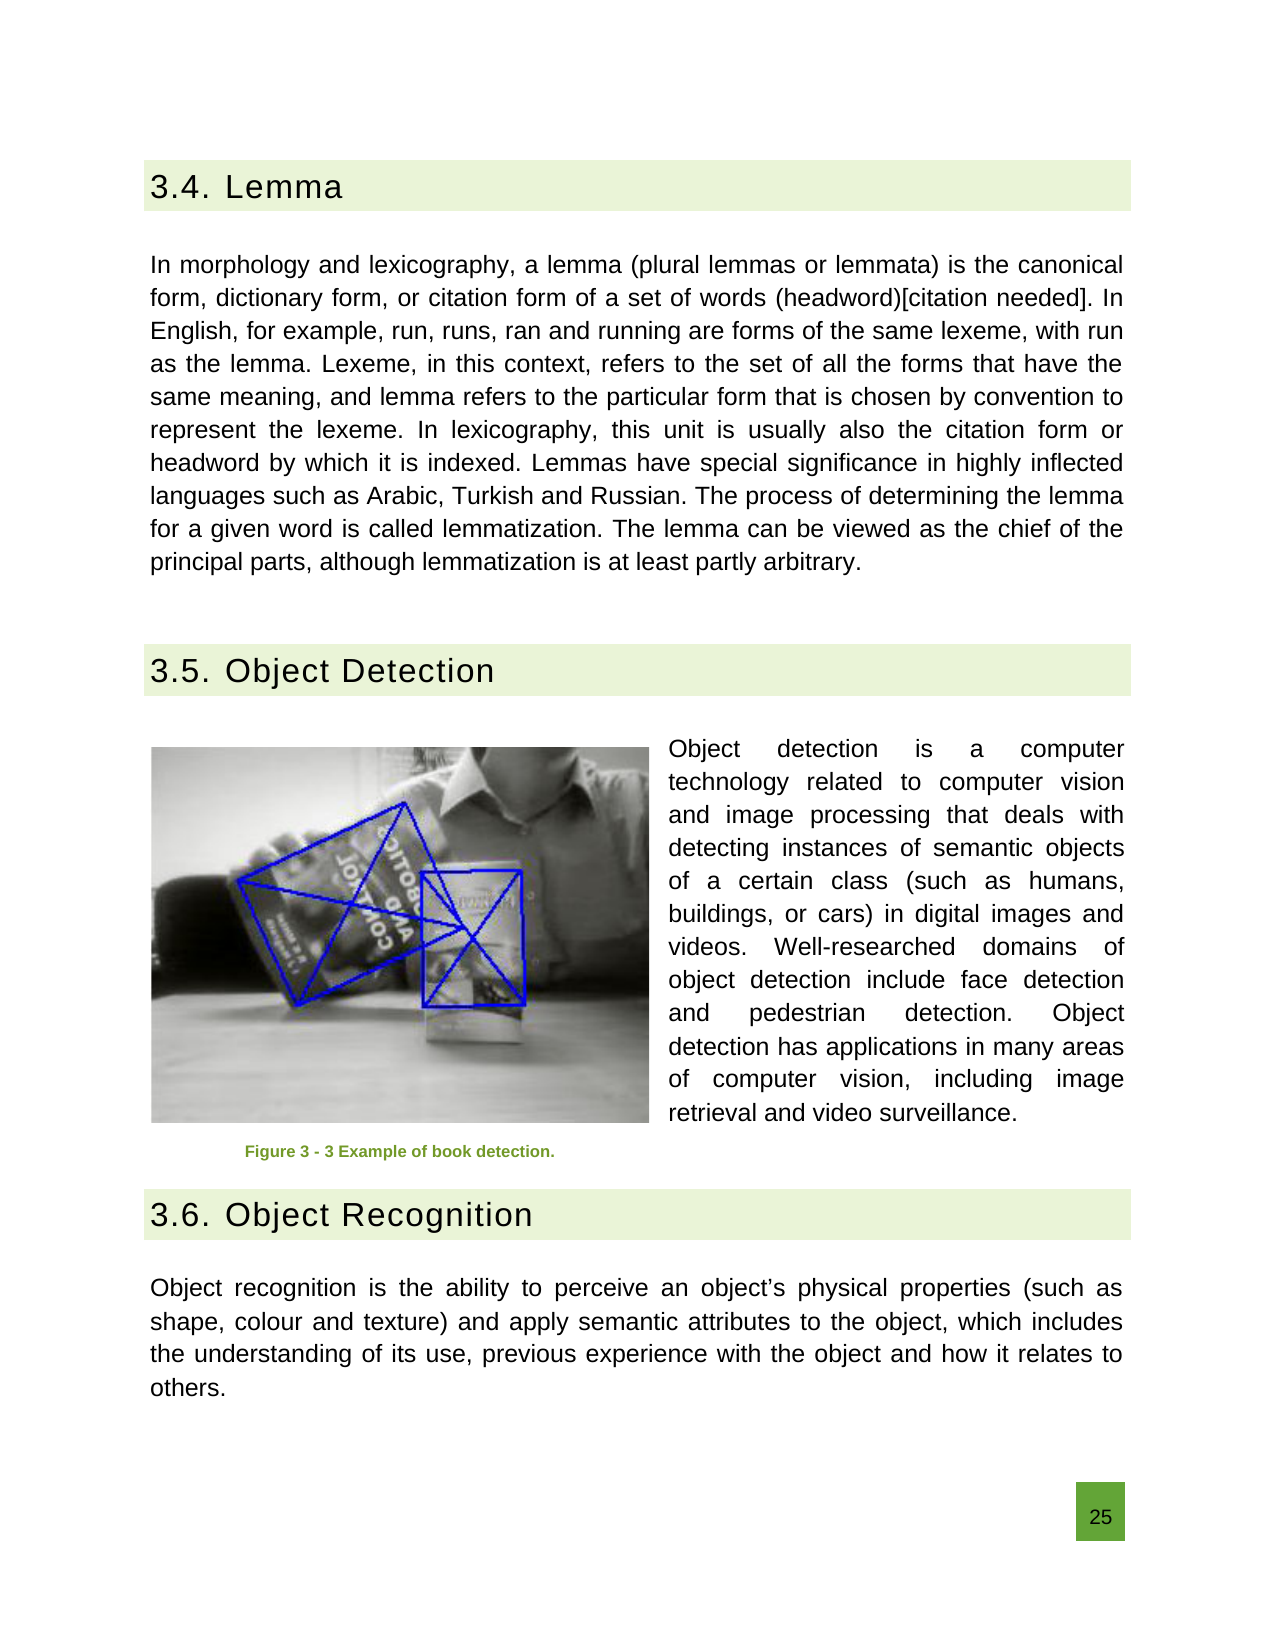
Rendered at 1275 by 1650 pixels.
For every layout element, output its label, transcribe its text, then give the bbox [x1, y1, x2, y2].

subtitle Object Detection [150, 651, 1125, 689]
subtitle Object Recognition [150, 1196, 1125, 1234]
text In morphology and lexicography, a lemma (plural lemmas or lemmata) is the canonical form, dictionary form, or citation form of a set of words (headword)[citation needed]. In English, for example, run, runs, ran and running are forms of the same lexeme, with run as the lemma. Lexeme, in this context, refers to the set of all the forms that have the same meaning, and lemma refers to the particular form that is chosen by convention to represent the lexeme. In lexicography, this unit is usually also the citation form or headword by which it is indexed. Lemmas have special significance in highly inflected languages such as Arabic, Turkish and Russian. The process of determining the lemma for a given word is called lemmatization. The lemma can be viewed as the chief of the principal parts, although lemmatization is at least partly arbitrary. [150, 250, 1125, 576]
text Object recognition is the ability to perceive an object’s physical properties (such as shape, colour and texture) and apply semantic attributes to the object, which includes the understanding of its use, previous experience with the object and how it relates to others. [150, 1273, 1125, 1401]
picture [150, 747, 650, 1123]
subtitle Lemma [150, 167, 1125, 205]
